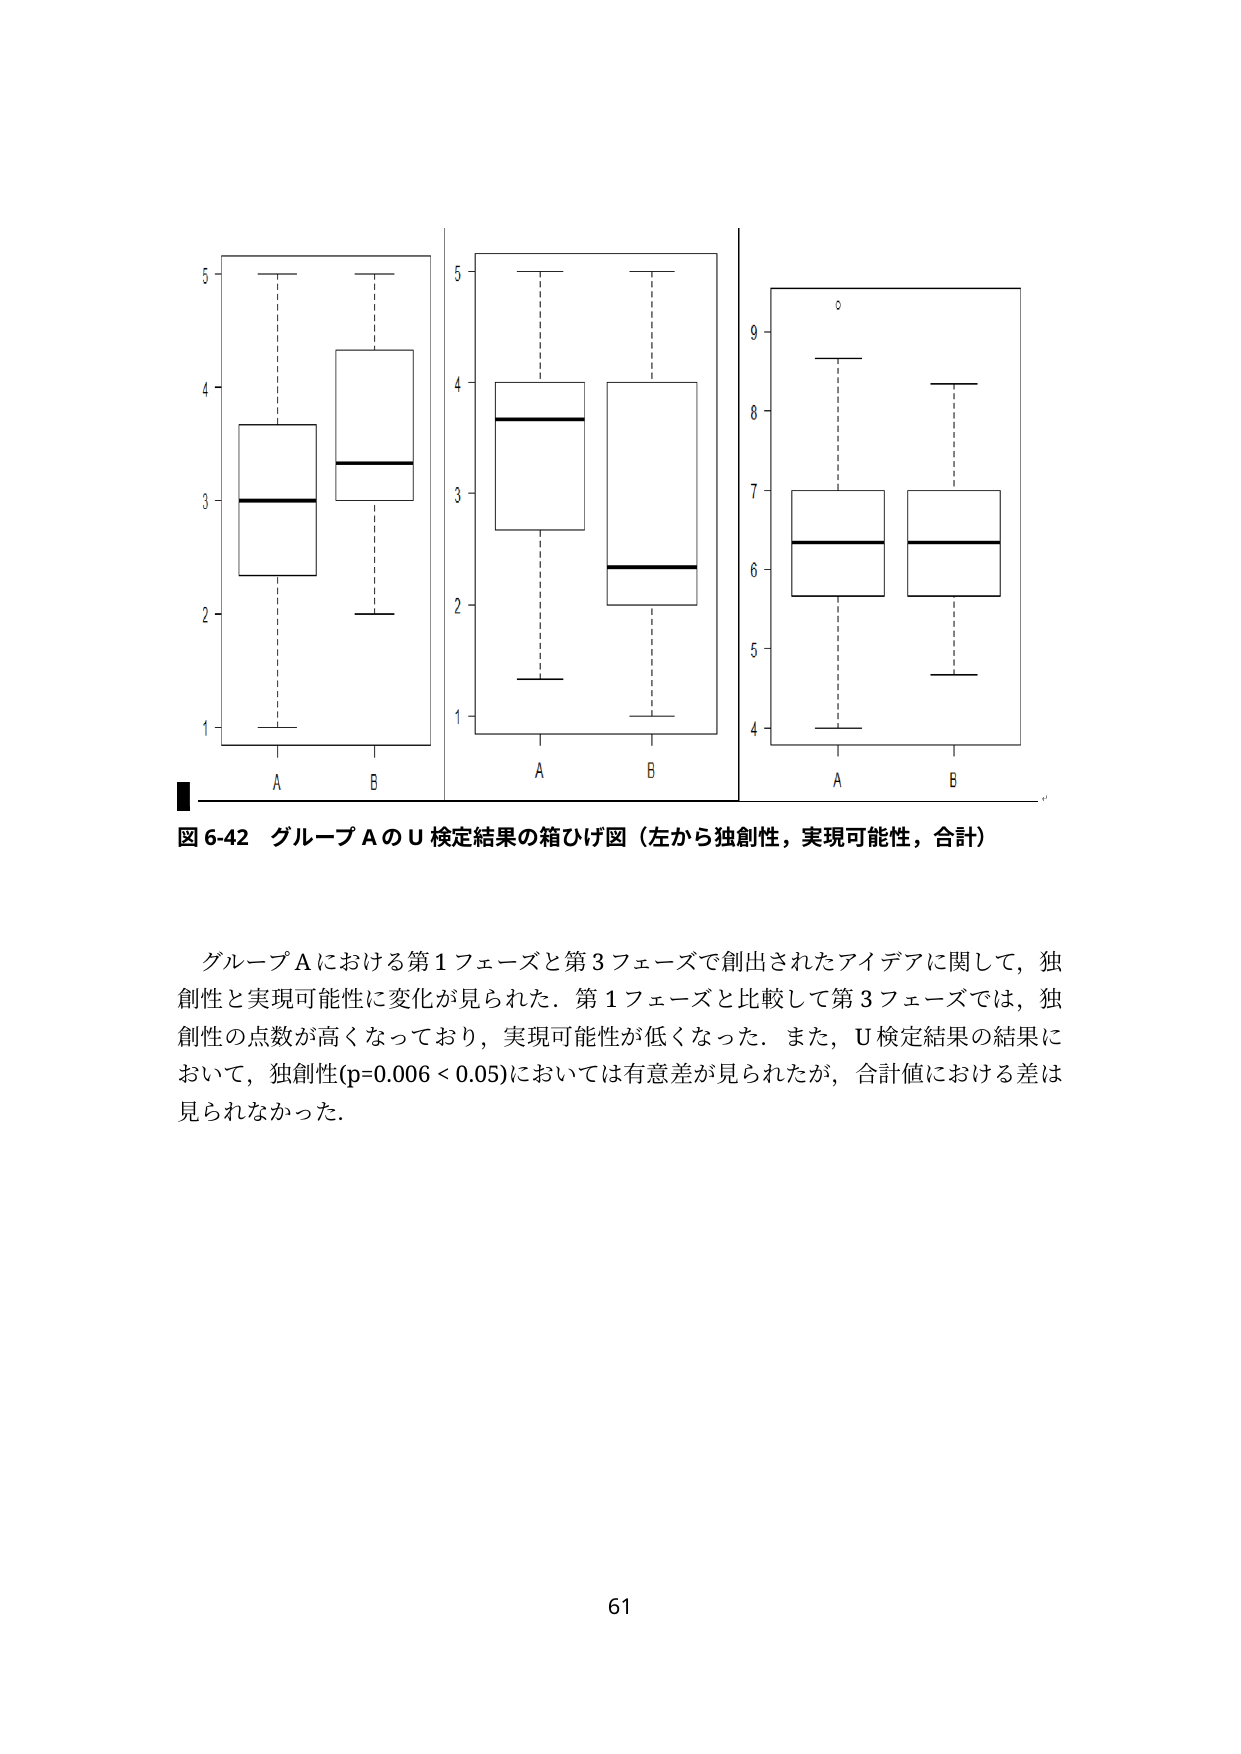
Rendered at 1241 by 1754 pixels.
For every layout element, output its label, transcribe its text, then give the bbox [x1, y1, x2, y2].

picture [189, 228, 1053, 806]
text グループAにおける第1フェーズと第3フェーズで創出されたアイデアに関して，独創性と実現可能性に変化が見られた．第1フェーズと比較して第3フェーズでは，独創性の点数が高くなっており，実現可能性が低くなった．また，U検定結果の結果において，独創性(p=0.006 < 0.05)においては有意差が見られたが，合計値における差は見られなかった． [177, 942, 1063, 1129]
